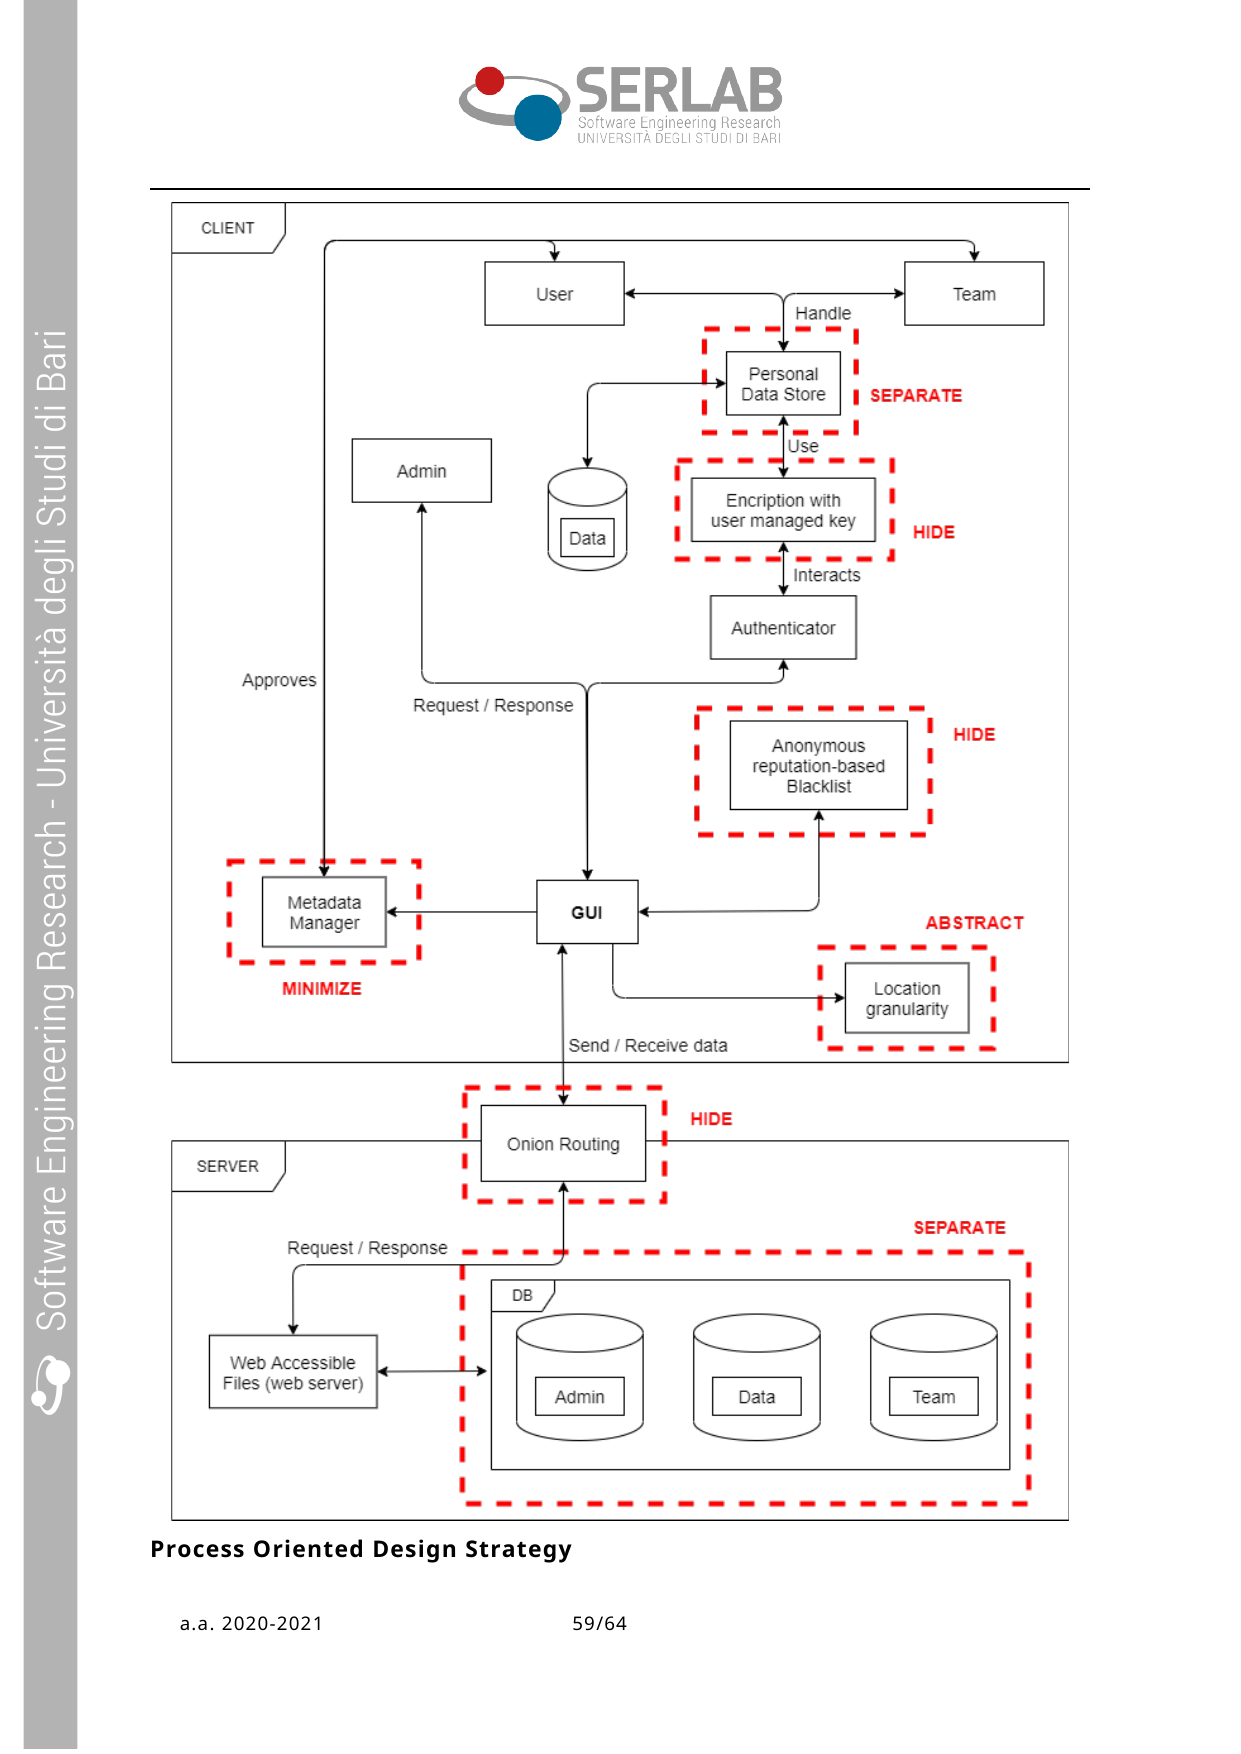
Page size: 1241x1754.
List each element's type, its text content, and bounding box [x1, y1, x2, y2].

picture [455, 65, 785, 145]
picture [171, 202, 1069, 1521]
text Process Oriented Design Strategy [150, 1533, 1090, 1564]
picture [23, 0, 78, 1749]
